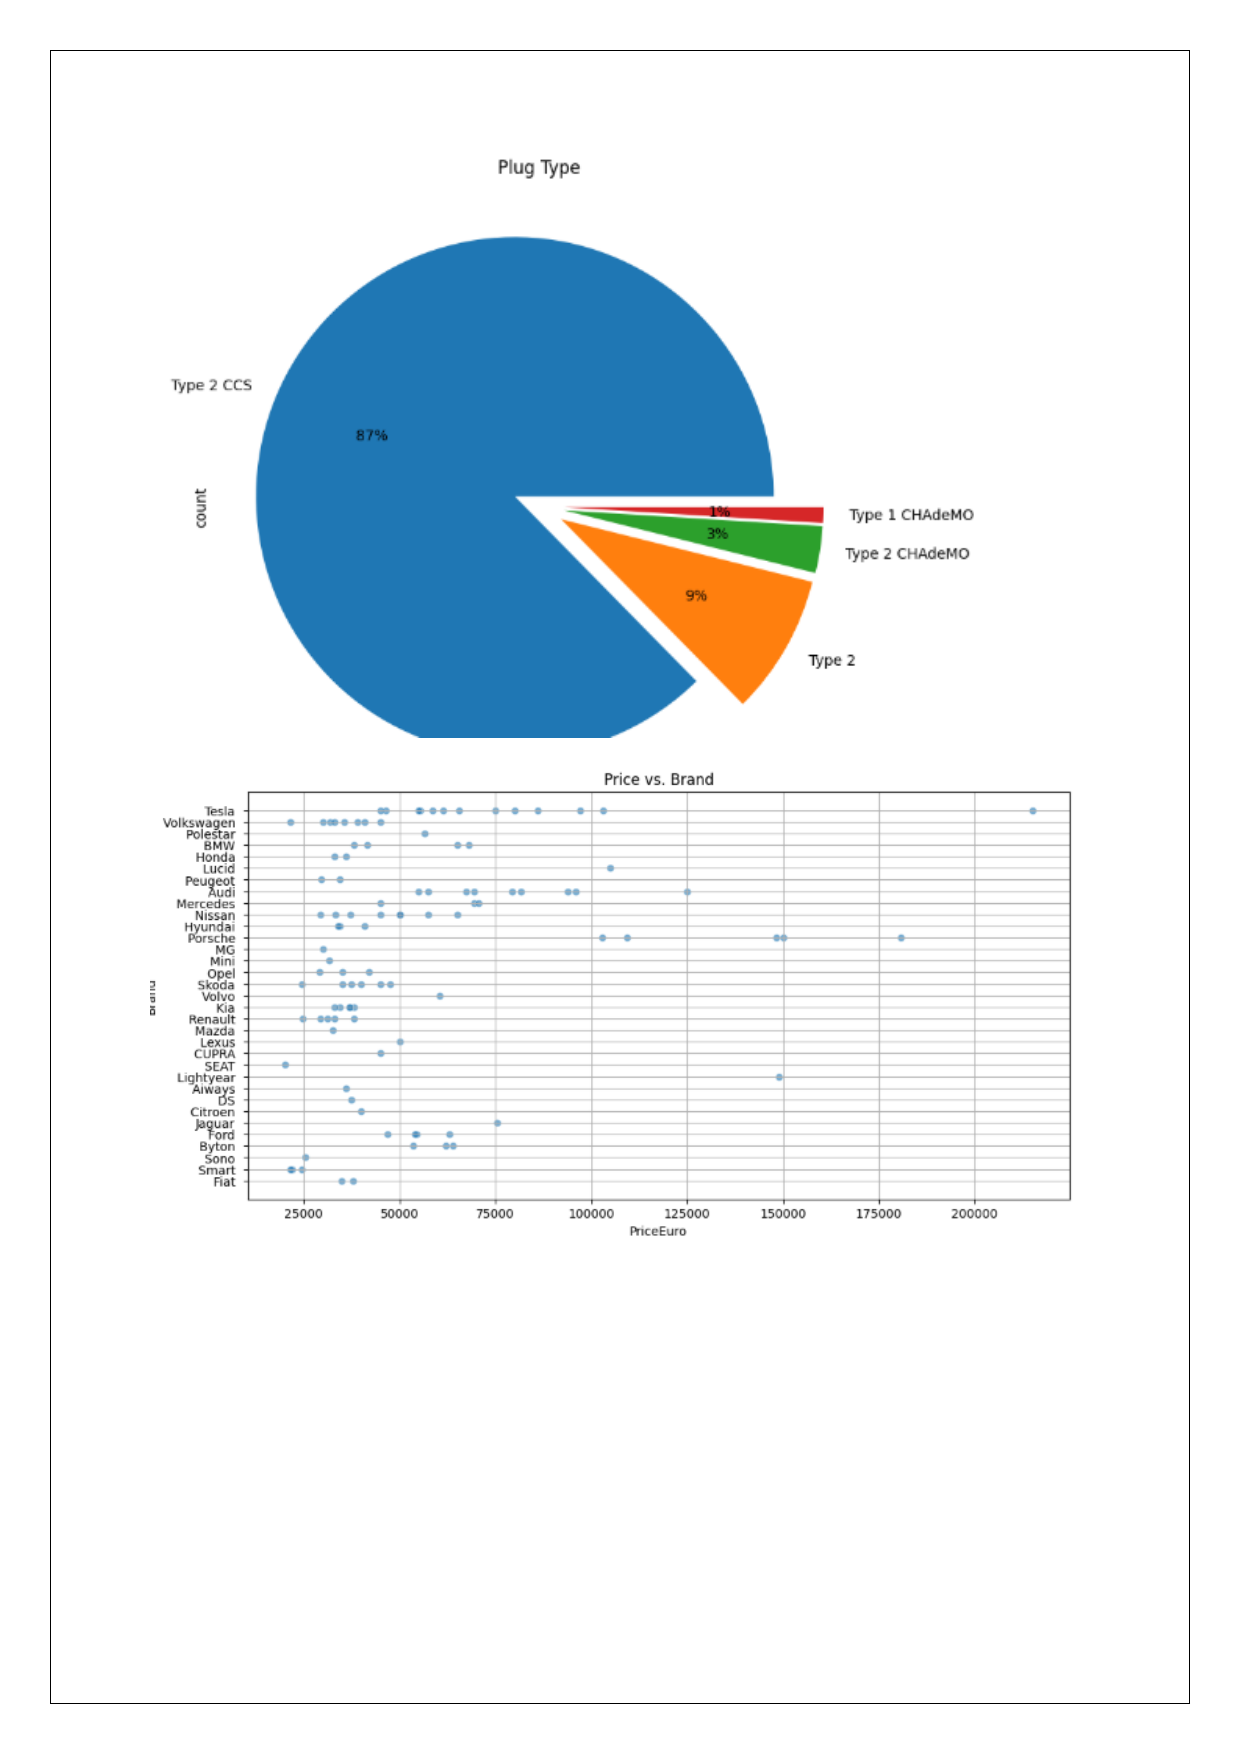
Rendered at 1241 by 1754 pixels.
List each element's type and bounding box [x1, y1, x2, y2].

picture [150, 150, 988, 738]
picture [150, 756, 1091, 1245]
